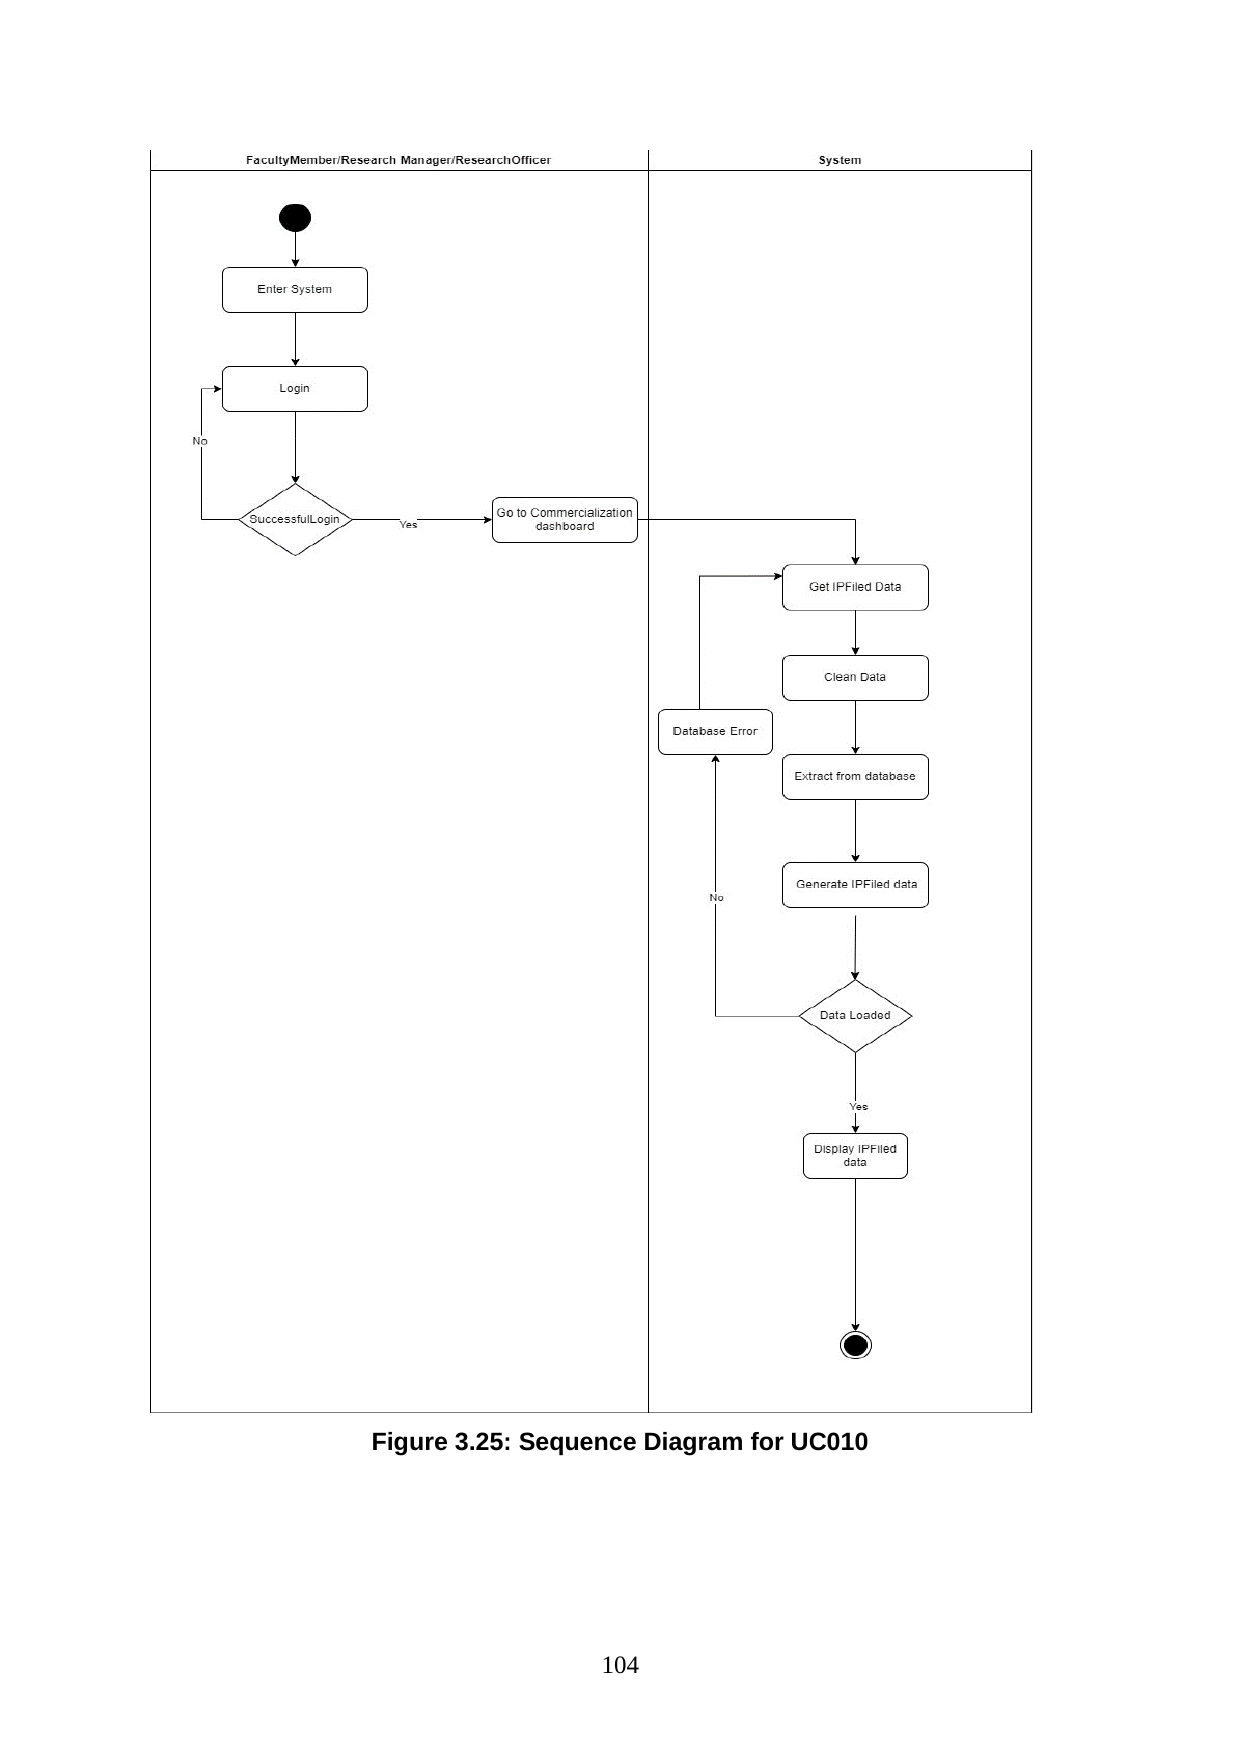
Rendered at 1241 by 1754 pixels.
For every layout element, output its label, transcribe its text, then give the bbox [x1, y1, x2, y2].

list Figure 3.25: Sequence Diagram for UC010 [150, 1427, 1090, 1456]
picture [150, 150, 1033, 1413]
